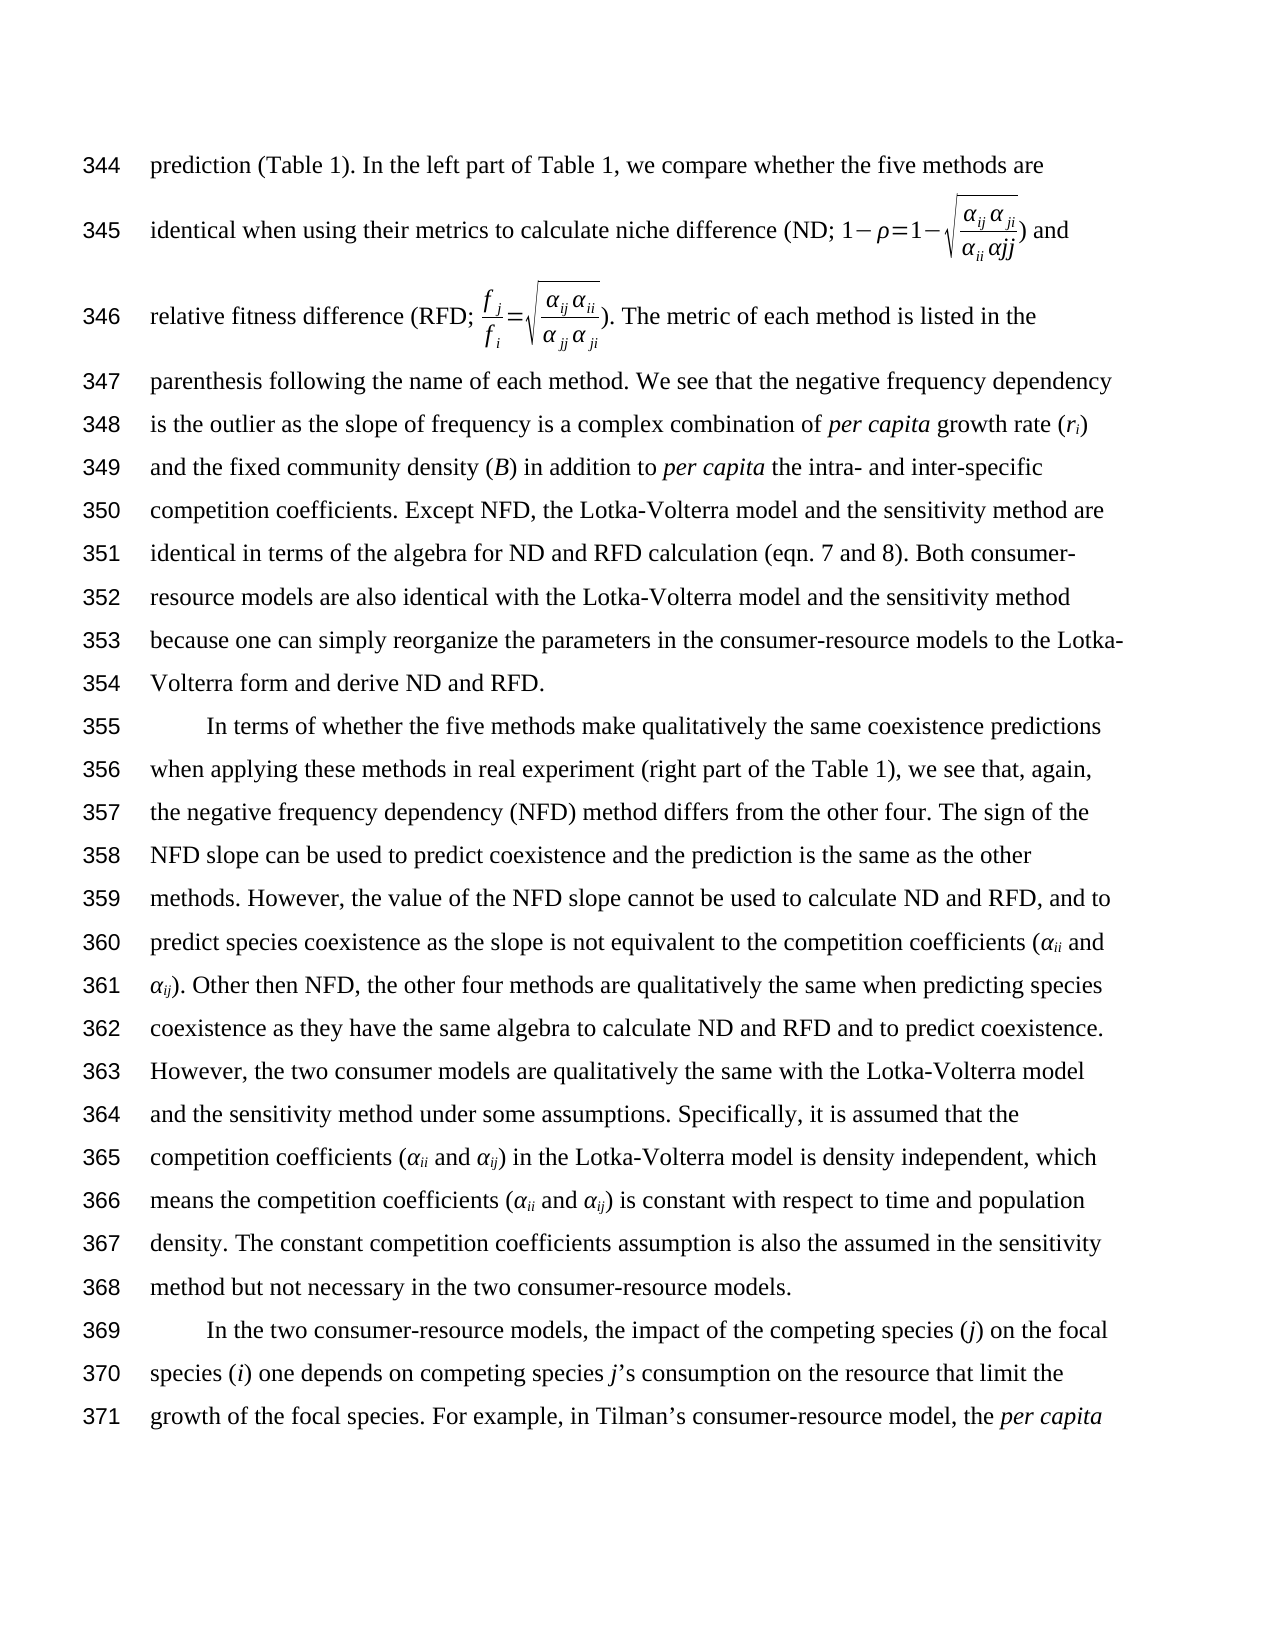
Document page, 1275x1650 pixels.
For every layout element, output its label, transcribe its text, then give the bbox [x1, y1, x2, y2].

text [150, 150, 1125, 697]
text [150, 1315, 1125, 1430]
text In terms of whether the five methods make qualitatively the same coexistence predictions when applying these methods in real experiment (right part of the Table 1), we see that, again, the negative frequency dependency (NFD) method differs from the other four. The sign of the NFD slope can be used to predict coexistence and the prediction is the same as the other methods. However, the value of the NFD slope cannot be used to calculate ND and RFD, and to predict species coexistence as the slope is not equivalent to the competition coefficients (αii and αij). Other then NFD, the other four methods are qualitatively the same when predicting species coexistence as they have the same algebra to calculate ND and RFD and to predict coexistence. However, the two consumer models are qualitatively the same with the Lotka-Volterra model and the sensitivity method under some assumptions. Specifically, it is assumed that the competition coefficients (αii and αij) in the Lotka-Volterra model is density independent, which means the competition coefficients (αii and αij) is constant with respect to time and population density. The constant competition coefficients assumption is also the assumed in the sensitivity method but not necessary in the two consumer-resource models. [150, 711, 1125, 1300]
